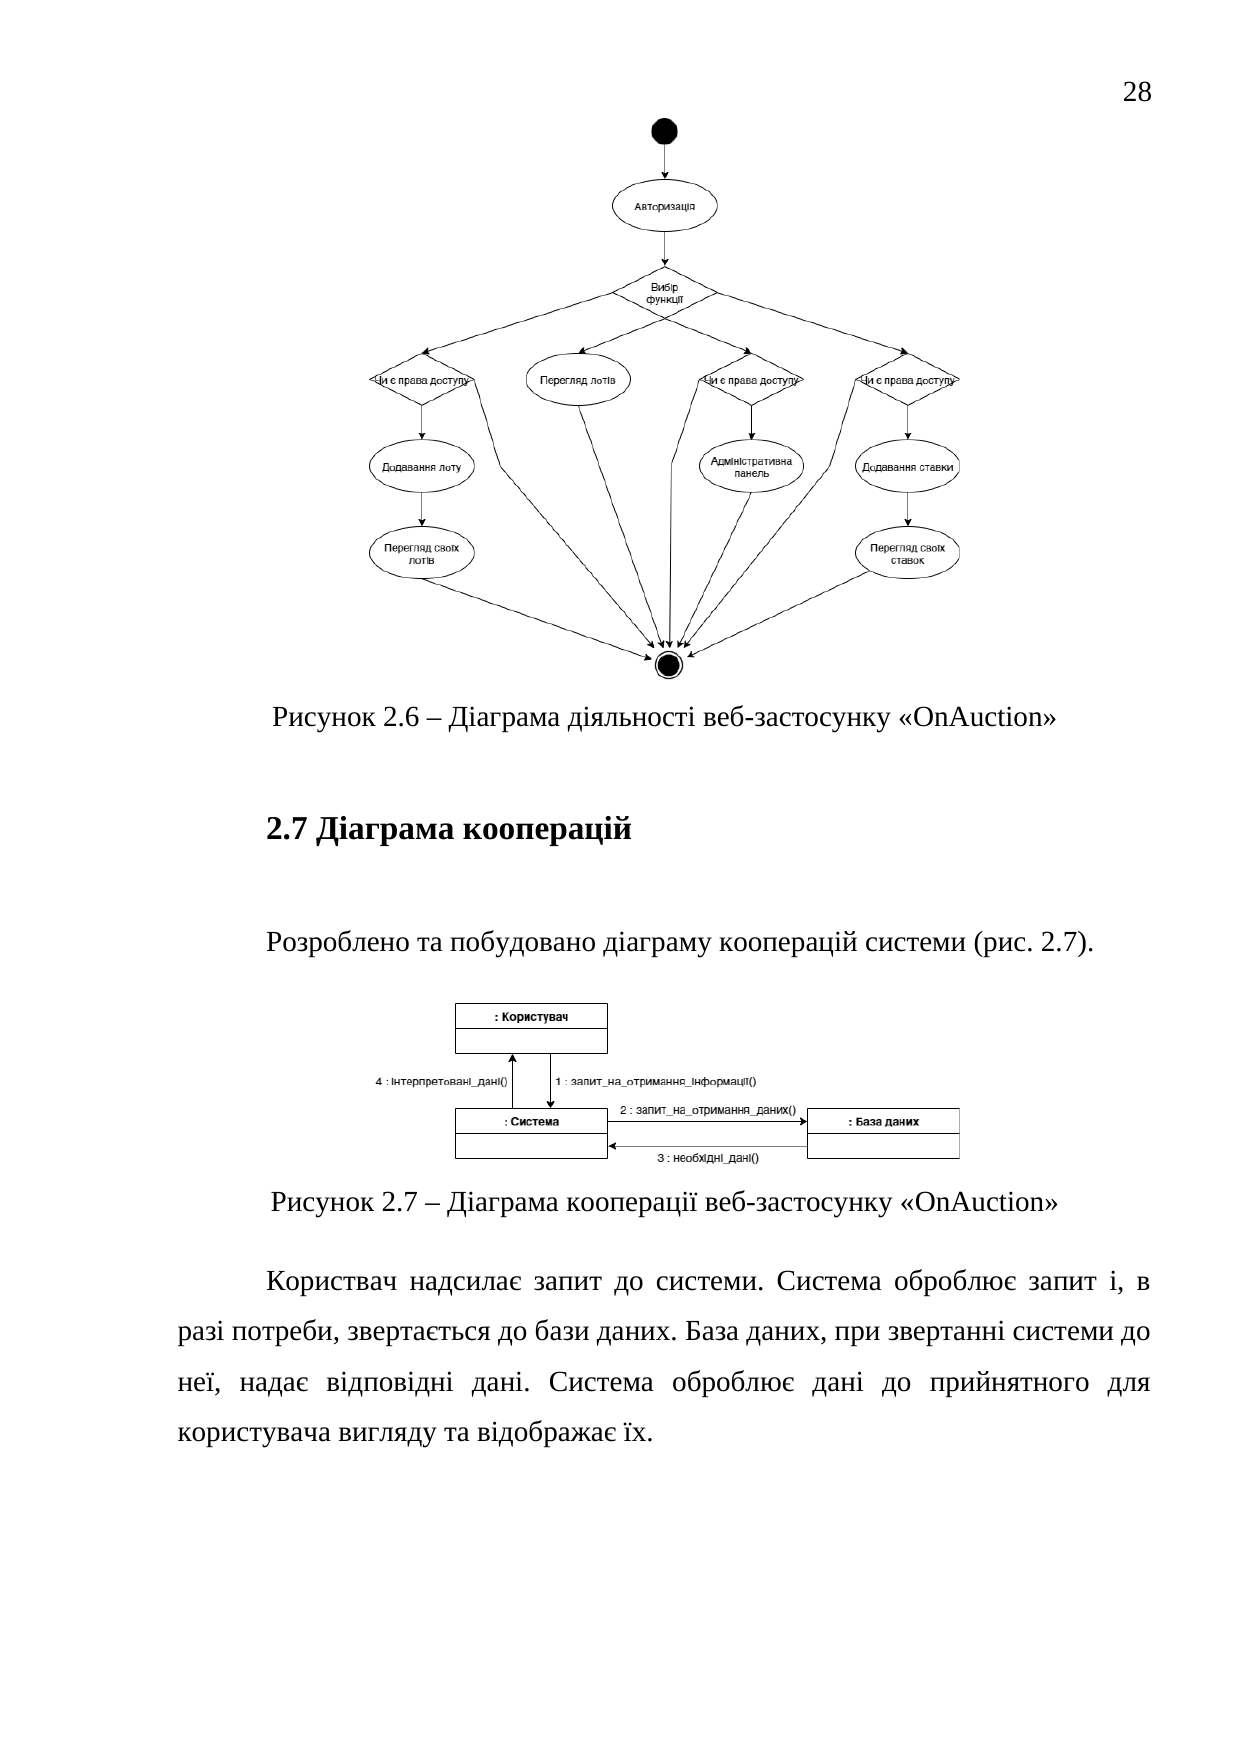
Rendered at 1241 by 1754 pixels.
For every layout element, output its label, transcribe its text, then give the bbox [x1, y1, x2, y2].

text Розроблено та побудовано діаграму кооперацій системи (рис. 2.7). [177, 924, 1152, 957]
text Користвач надсилає запит до системи. Система оброблює запит і, в разі потреби, звертається до бази даних. База даних, при звертанні системи до неї, надає відповідні дані. Система оброблює дані до прийнятного для користувача вигляду та відображає їх. [177, 1263, 1152, 1448]
text Рисунок 2.6 – Діаграма діяльності веб-застосунку «OnAuction» [177, 699, 1152, 733]
text Рисунок 2.7 – Діаграма кооперації веб-застосунку «OnAuction» [177, 1184, 1152, 1217]
picture [369, 1003, 960, 1167]
picture [369, 118, 960, 683]
text Діаграма кооперацій [177, 808, 1152, 846]
